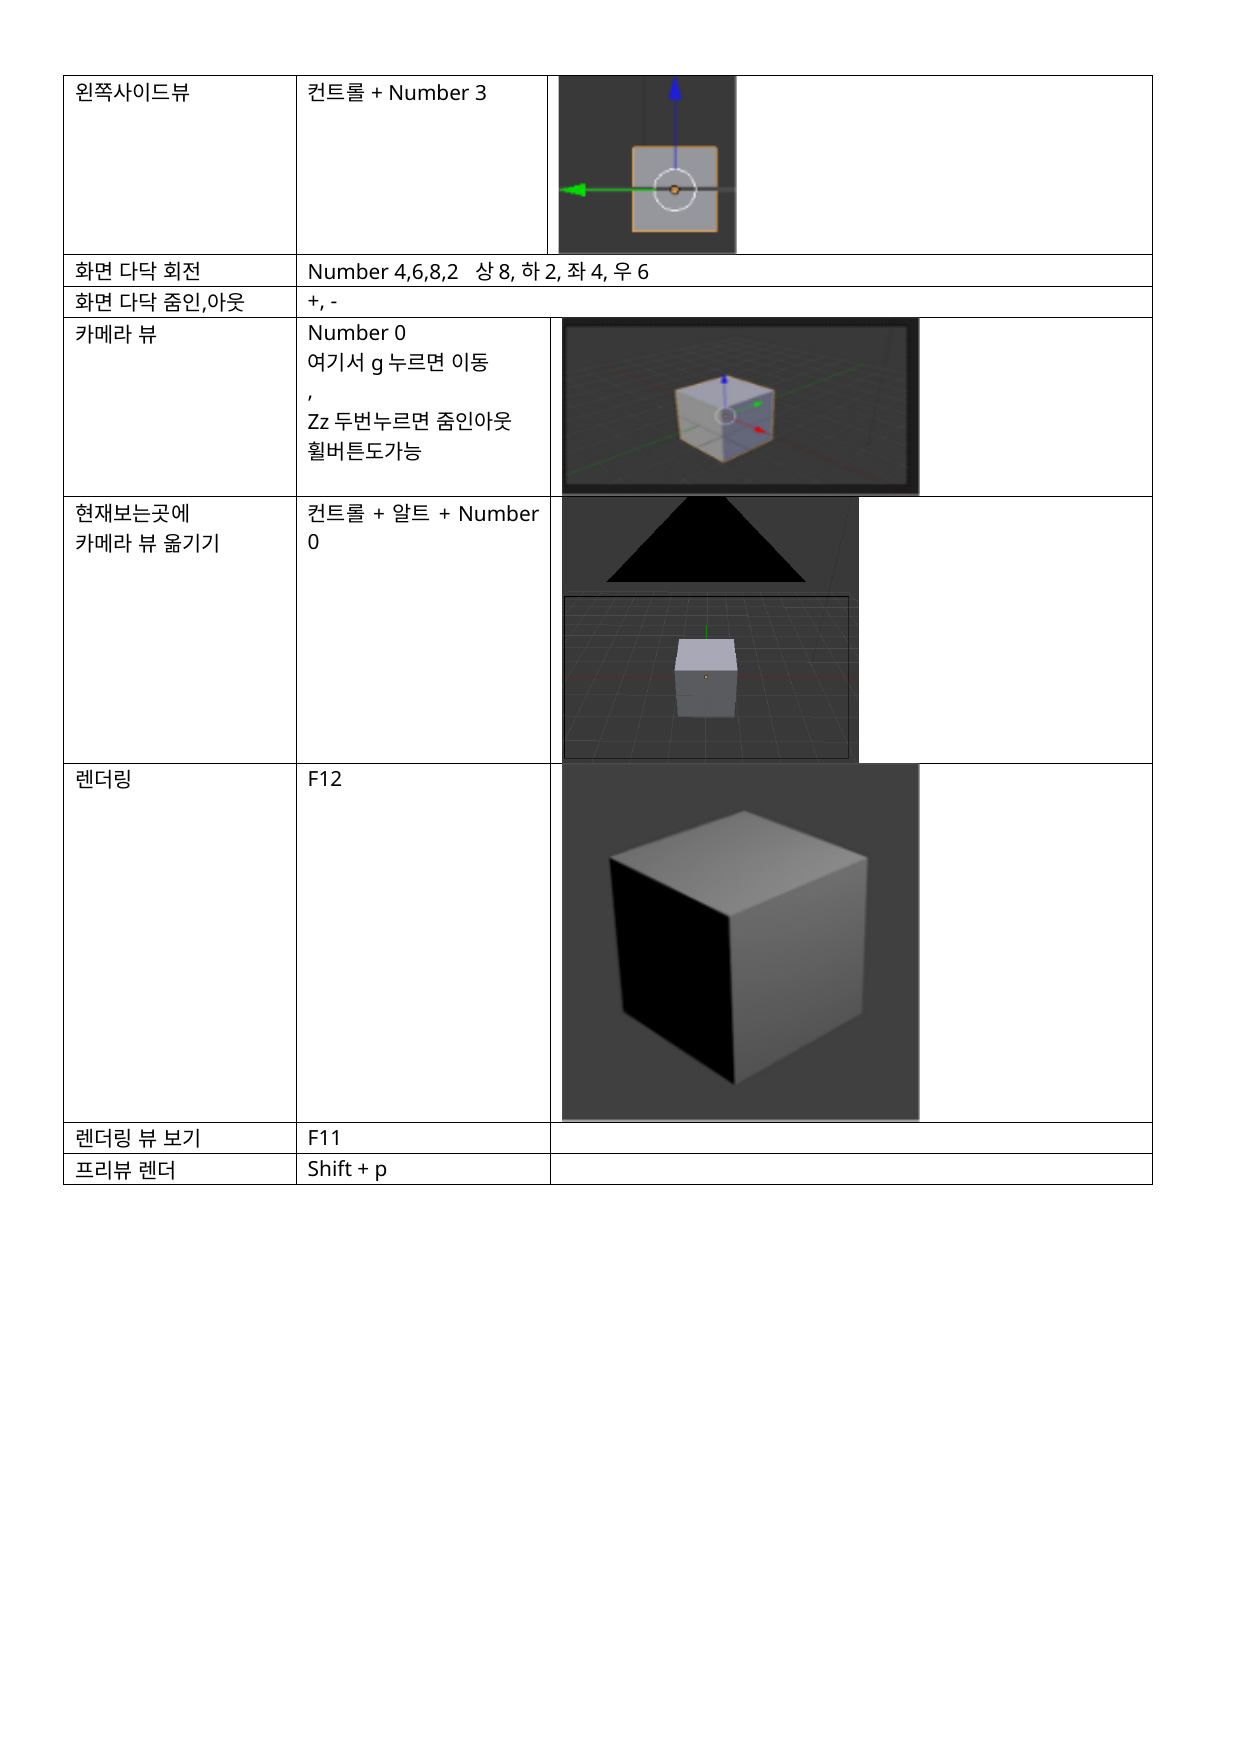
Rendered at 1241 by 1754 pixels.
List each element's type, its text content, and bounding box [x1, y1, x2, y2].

table_cell 카메라 뷰 [64, 318, 296, 496]
table_cell +, - [297, 287, 1152, 317]
table_cell [551, 1154, 1152, 1184]
table_cell Number 4,6,8,2 상8, 하2, 좌4, 우6 [297, 255, 1152, 286]
table_cell 프리뷰 렌더 [64, 1154, 296, 1184]
table_cell 현재보는곳에 카메라 뷰 옮기기 [64, 497, 296, 763]
table_cell 렌더링 [64, 764, 296, 1122]
table_cell 컨트롤 + 알트 + Number 0 [297, 497, 550, 763]
table_cell [920, 764, 1152, 1122]
table_cell [551, 764, 562, 1122]
table_cell [551, 318, 562, 496]
table_cell F12 [297, 764, 550, 1122]
table_cell [551, 1123, 1152, 1153]
table_cell 화면 다닥 회전 [64, 255, 296, 286]
table_cell 렌더링 뷰 보기 [64, 1123, 296, 1153]
table_cell [548, 76, 558, 254]
table_cell [551, 497, 562, 763]
table_cell [737, 76, 1152, 254]
table_cell Number 0 여기서 g누르면 이동 , Zz 두번누르면 줌인아웃 휠버튼도가능 [297, 318, 550, 496]
table_cell 화면 다닥 줌인,아웃 [64, 287, 296, 317]
table_cell 왼쪽사이드뷰 [64, 76, 296, 254]
picture [562, 497, 859, 763]
table_cell Shift + p [297, 1154, 550, 1184]
table_cell [920, 318, 1152, 496]
table_cell F11 [297, 1123, 550, 1153]
table_cell [859, 497, 1152, 763]
table_cell 컨트롤 + Number 3 [297, 76, 547, 254]
